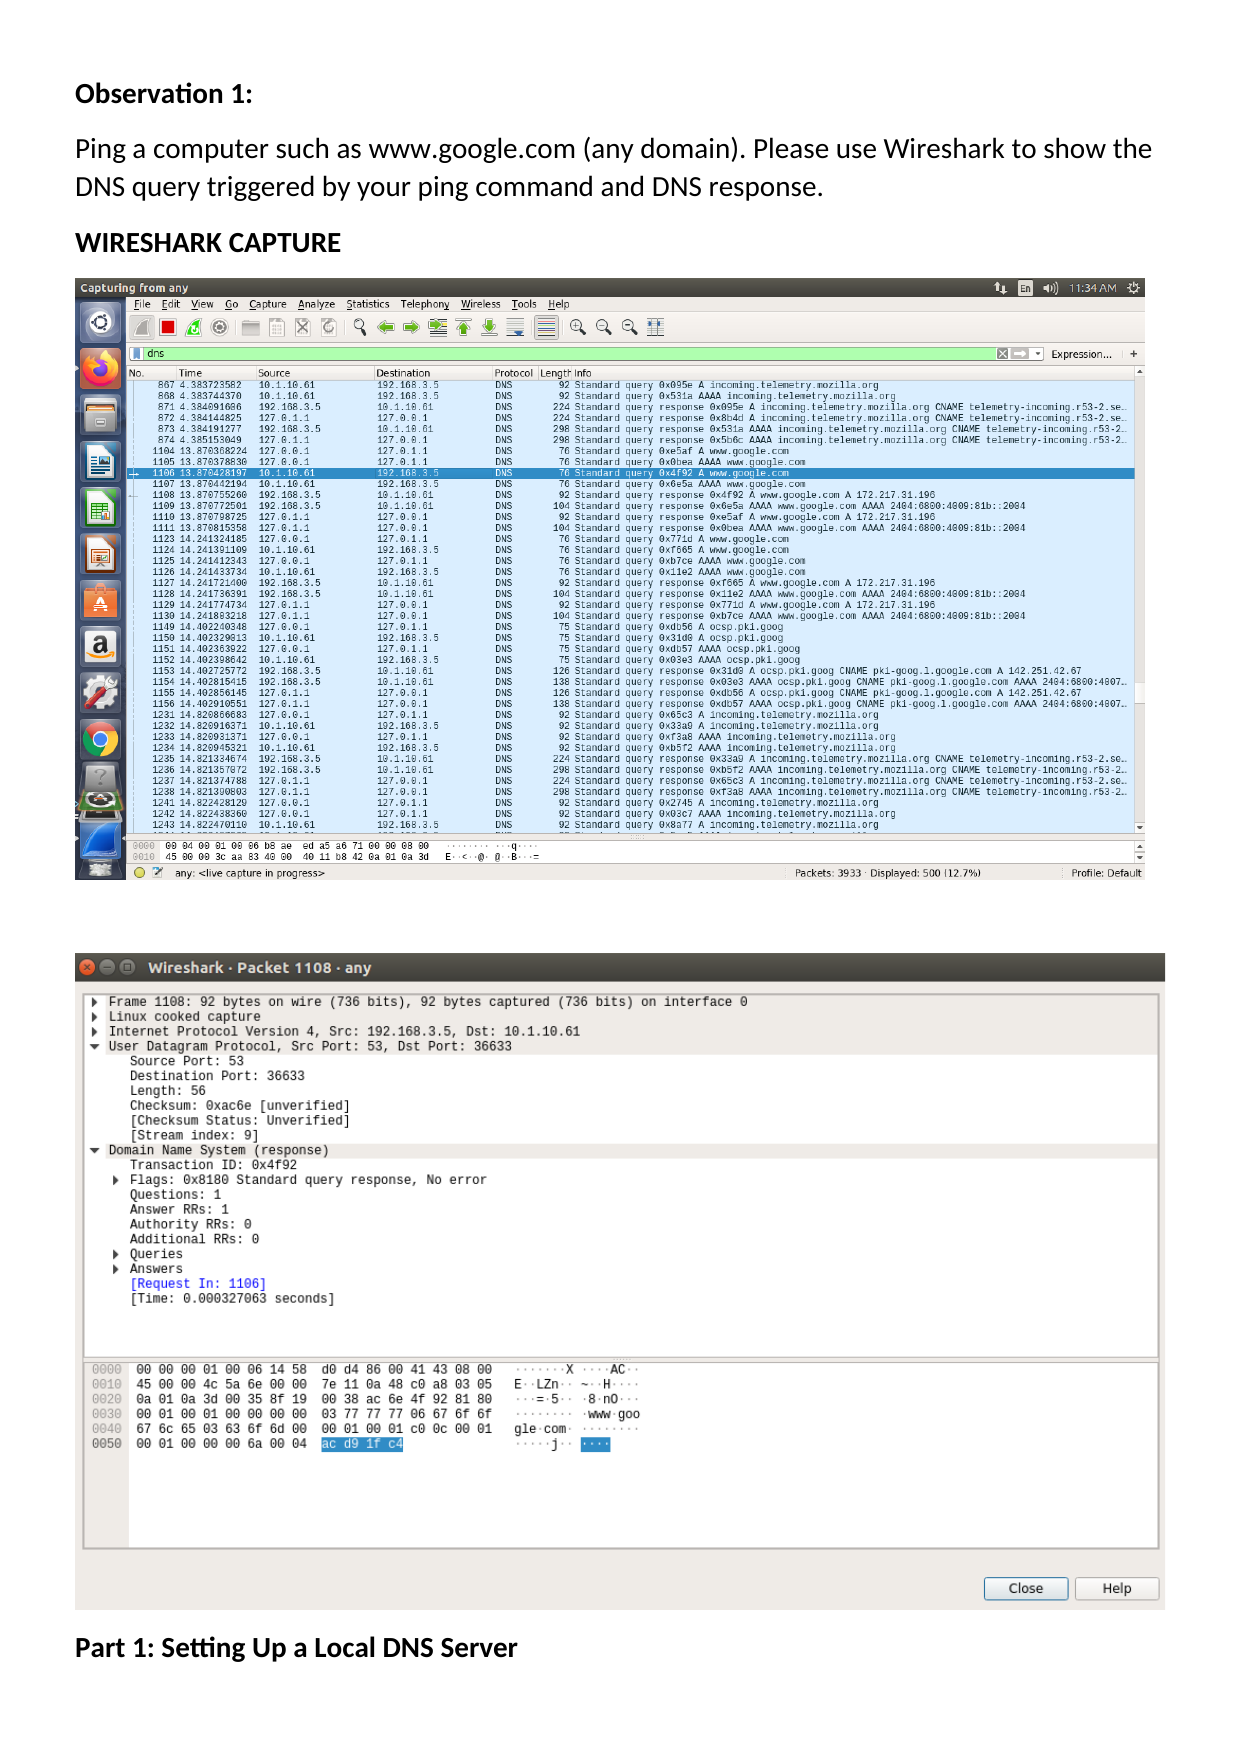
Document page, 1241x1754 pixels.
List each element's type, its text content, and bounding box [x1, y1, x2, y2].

text Part 1: Setting Up a Local DNS Server [75, 1629, 1165, 1664]
text WIRESHARK CAPTURE [75, 224, 1165, 259]
picture [75, 278, 1145, 880]
picture [75, 953, 1166, 1610]
text Ping a computer such as www.google.com (any domain). Please use Wireshark to show the DNS query triggered by your ping command and DNS response. [75, 130, 1165, 204]
text Observation 1: [75, 75, 1165, 111]
